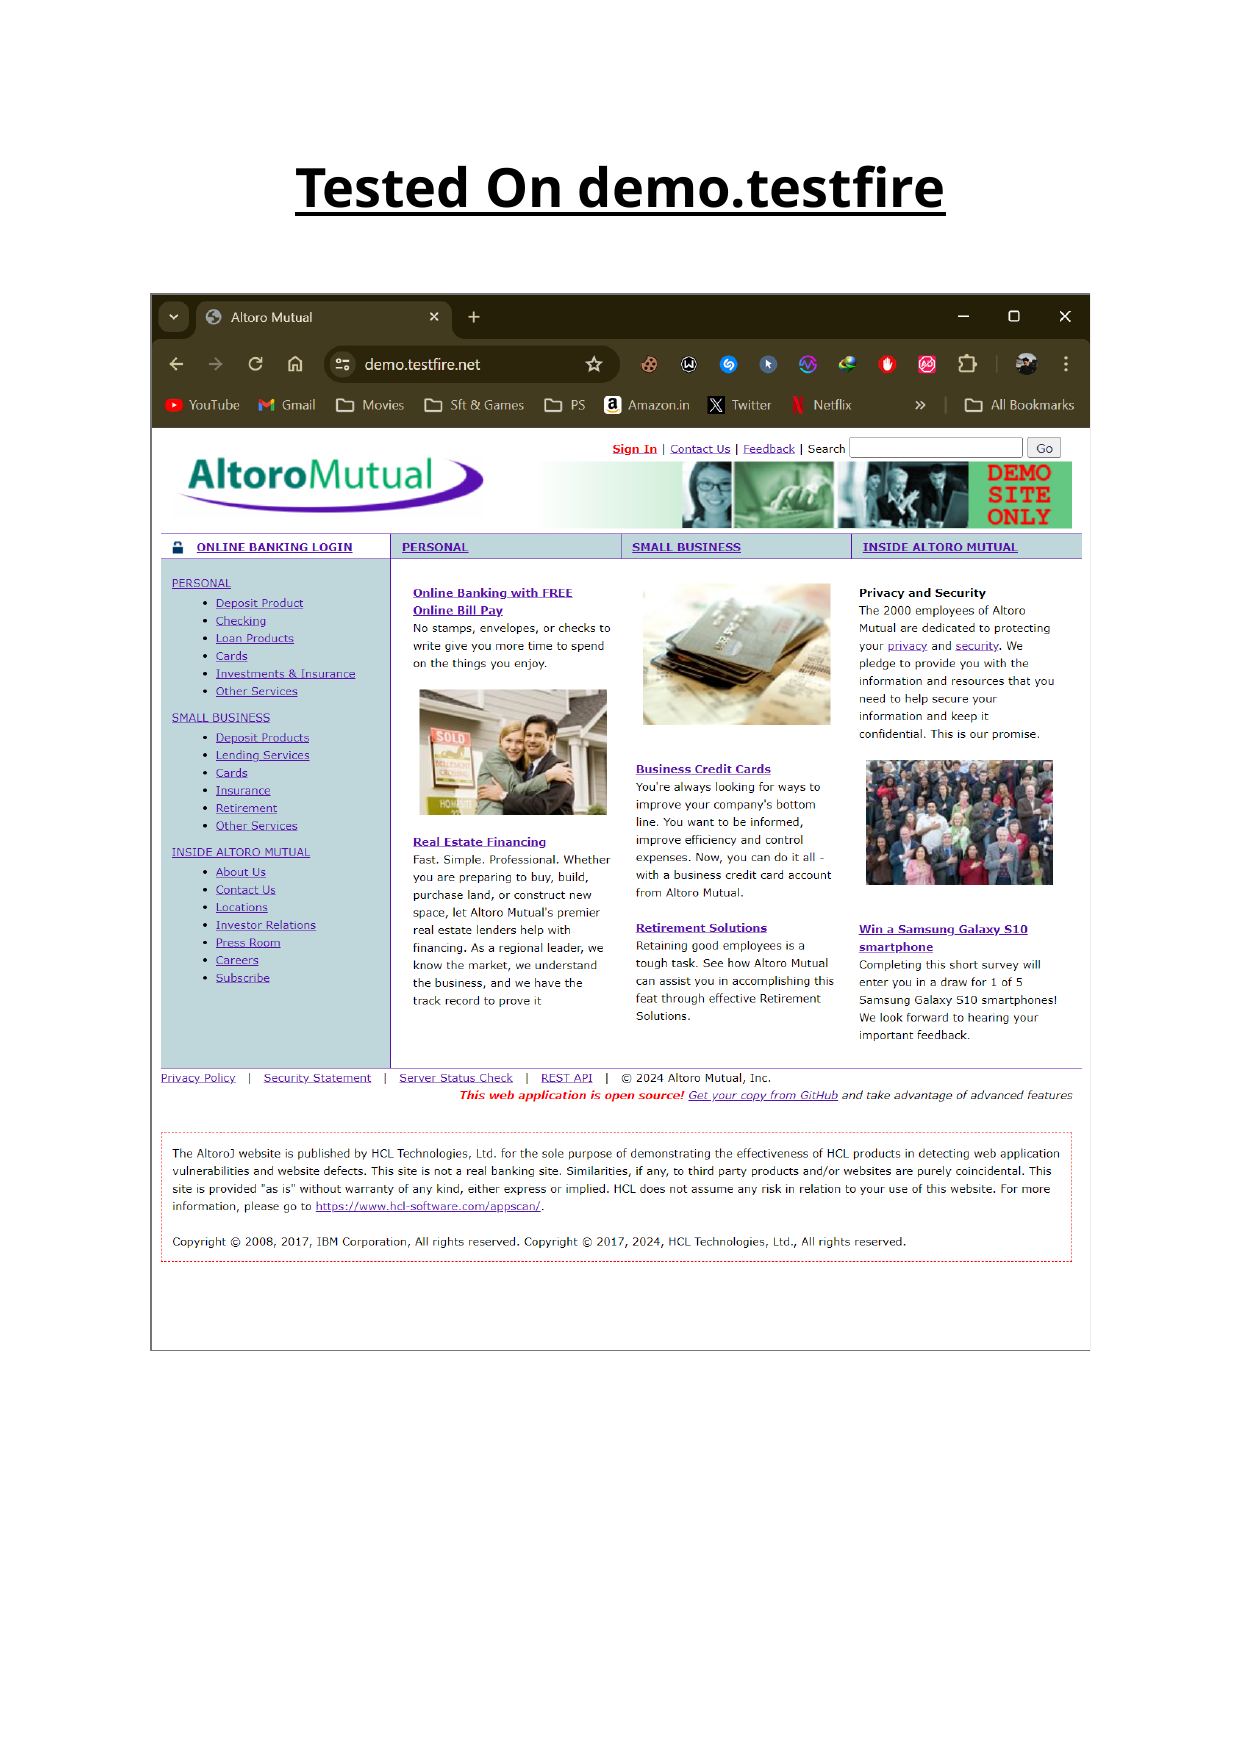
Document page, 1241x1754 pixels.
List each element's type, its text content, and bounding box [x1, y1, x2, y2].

picture [150, 293, 1091, 1351]
text Tested On demo.testfire [150, 150, 1090, 224]
